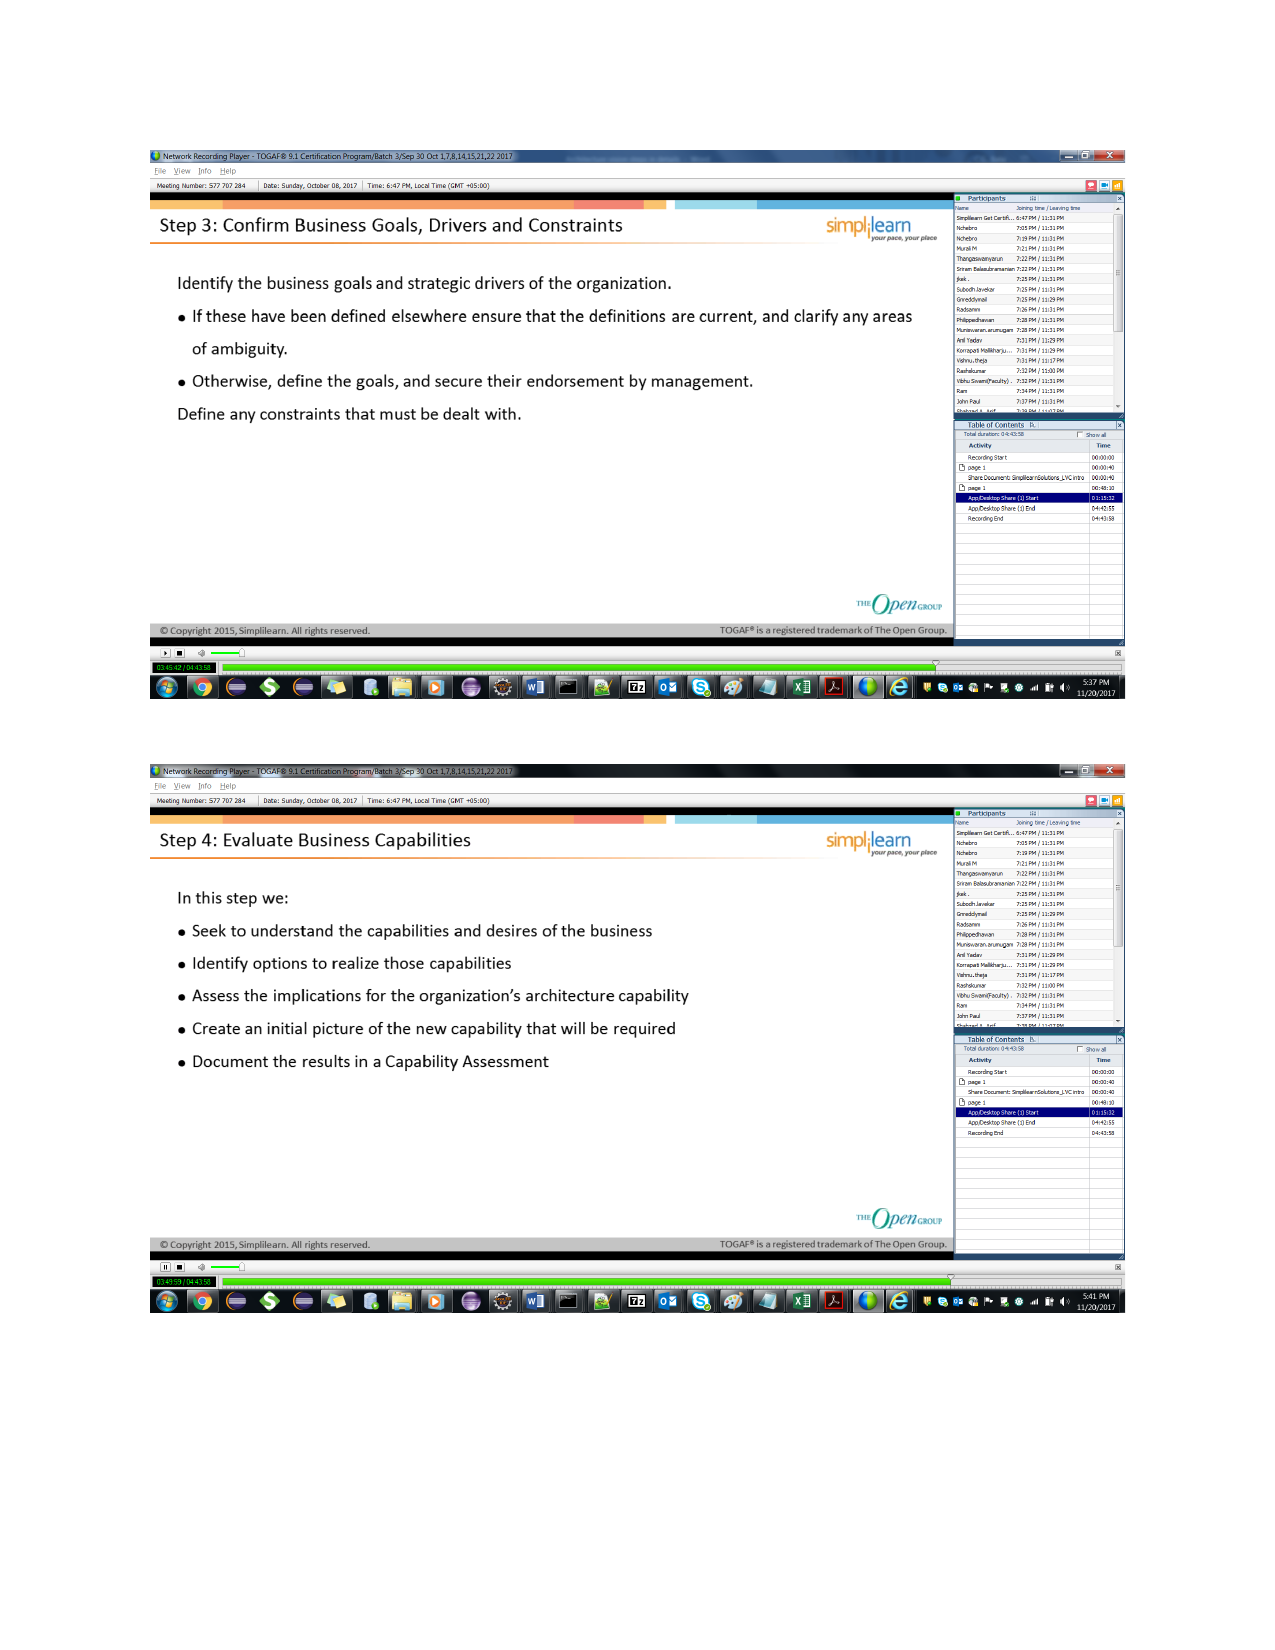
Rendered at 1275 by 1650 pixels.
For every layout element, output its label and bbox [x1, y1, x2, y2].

picture [150, 764, 1125, 1313]
picture [150, 150, 1125, 699]
